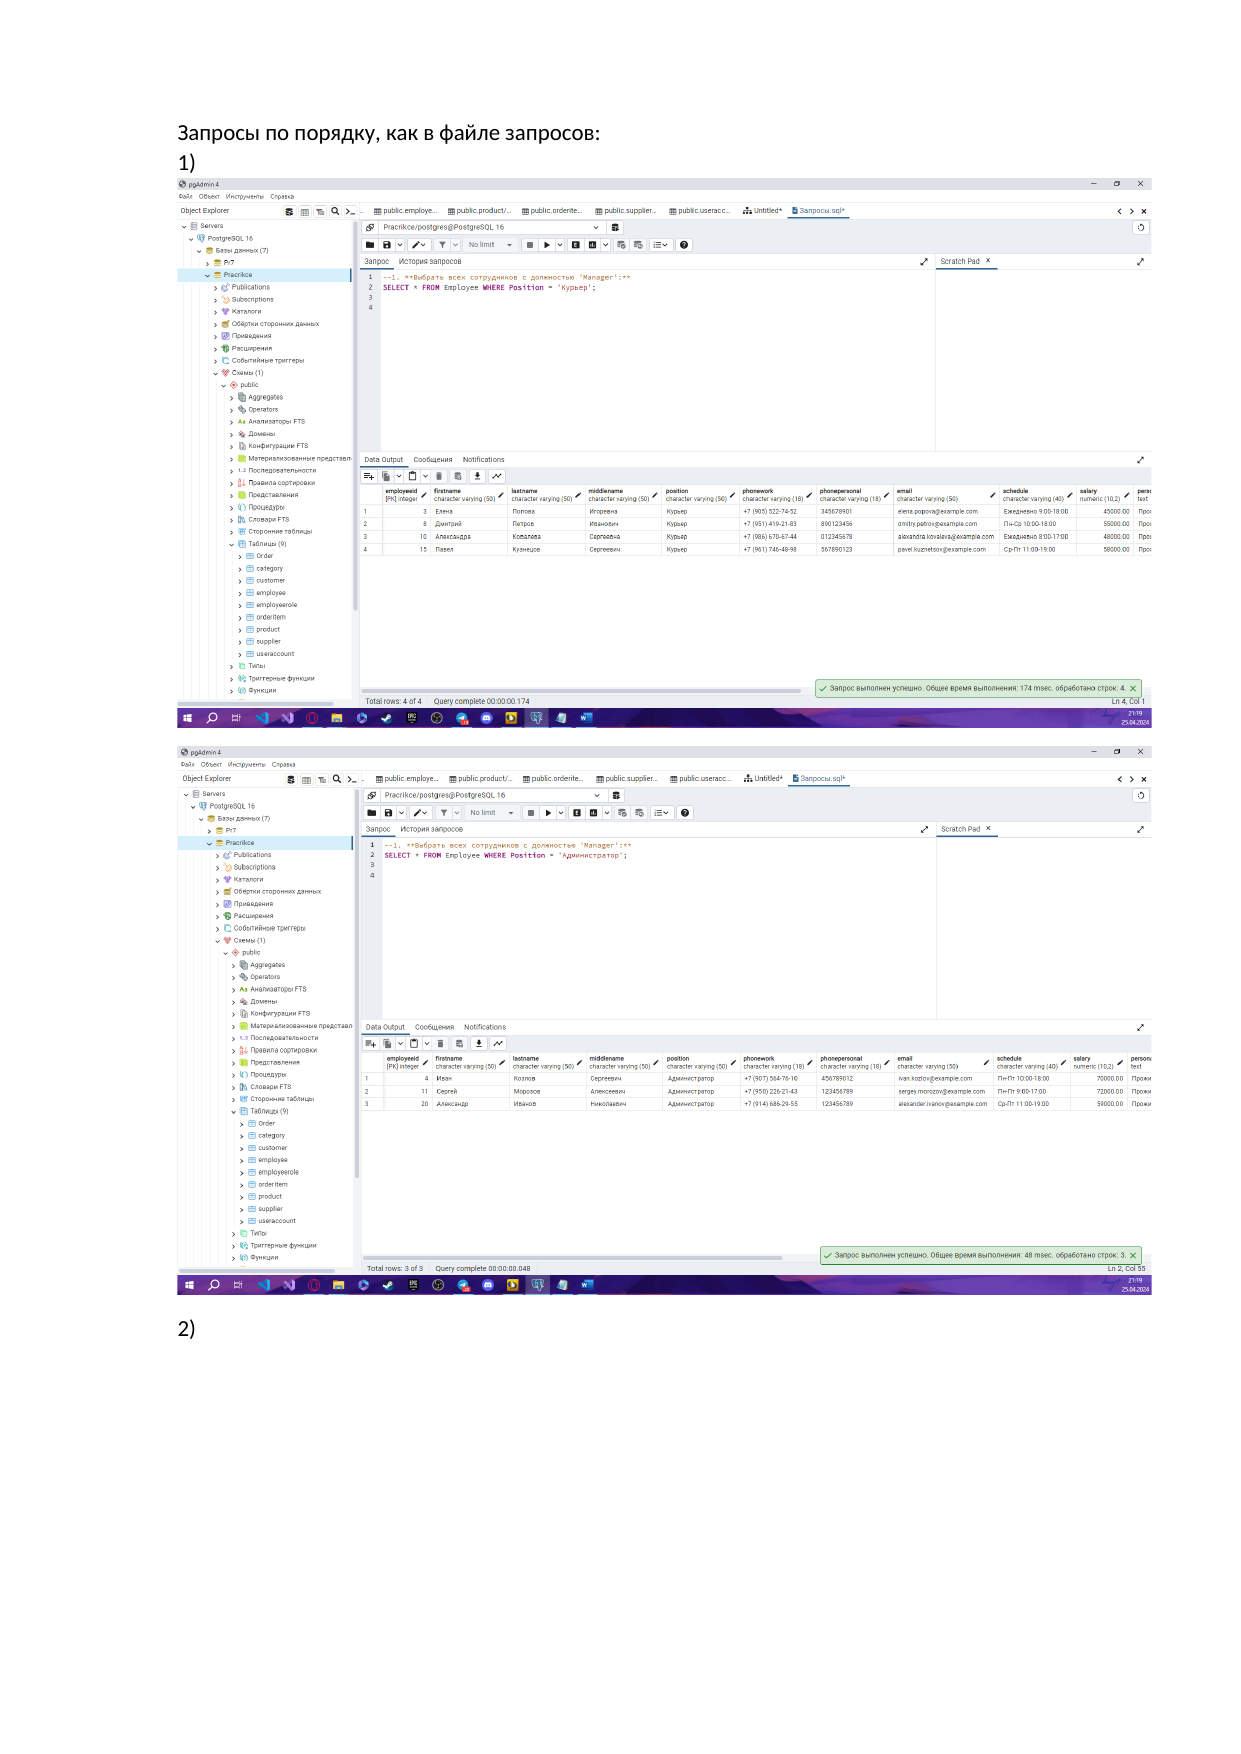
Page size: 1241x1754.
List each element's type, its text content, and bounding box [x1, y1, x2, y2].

text 2) [177, 1314, 1152, 1342]
text Запросы по порядку, как в файле запросов: 1) [177, 118, 1152, 178]
picture [177, 178, 1152, 728]
picture [177, 746, 1152, 1295]
